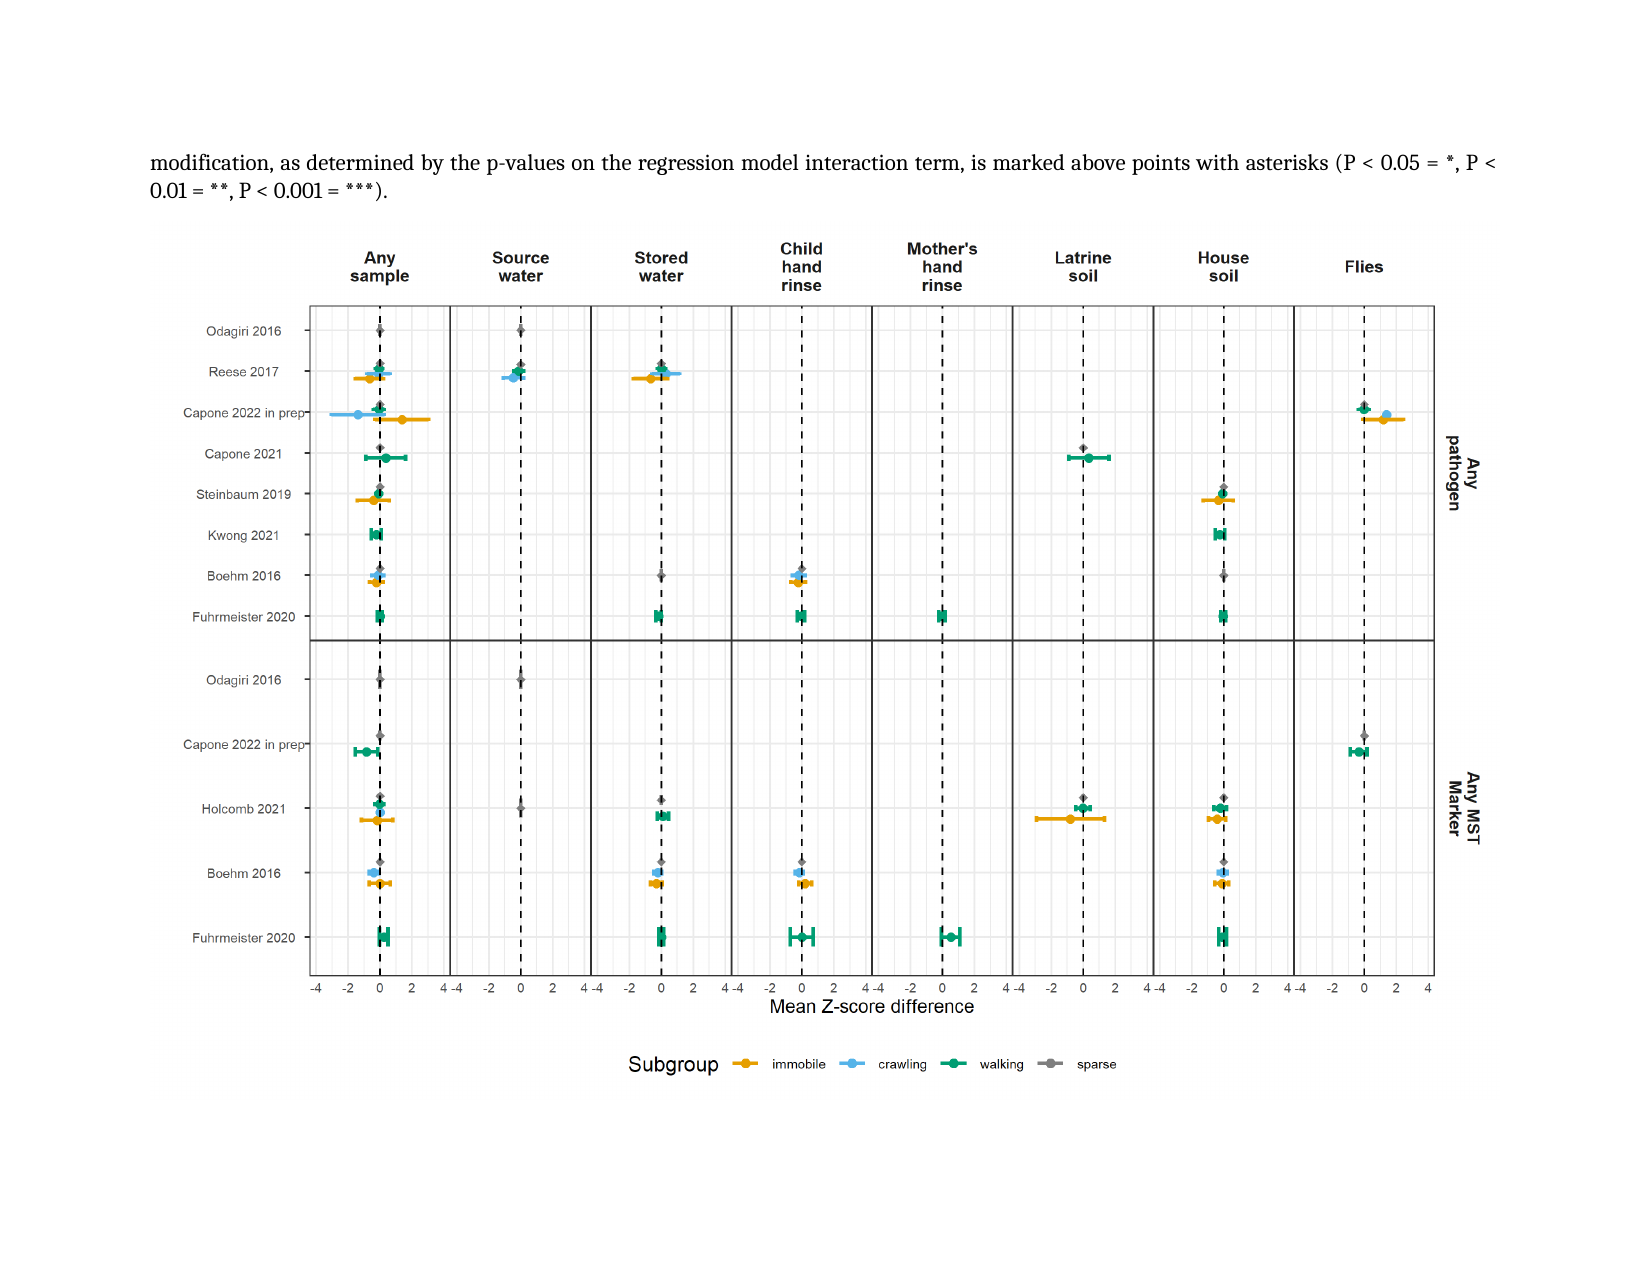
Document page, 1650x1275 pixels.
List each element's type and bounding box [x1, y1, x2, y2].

text [150, 150, 1500, 204]
picture [150, 221, 1500, 1100]
